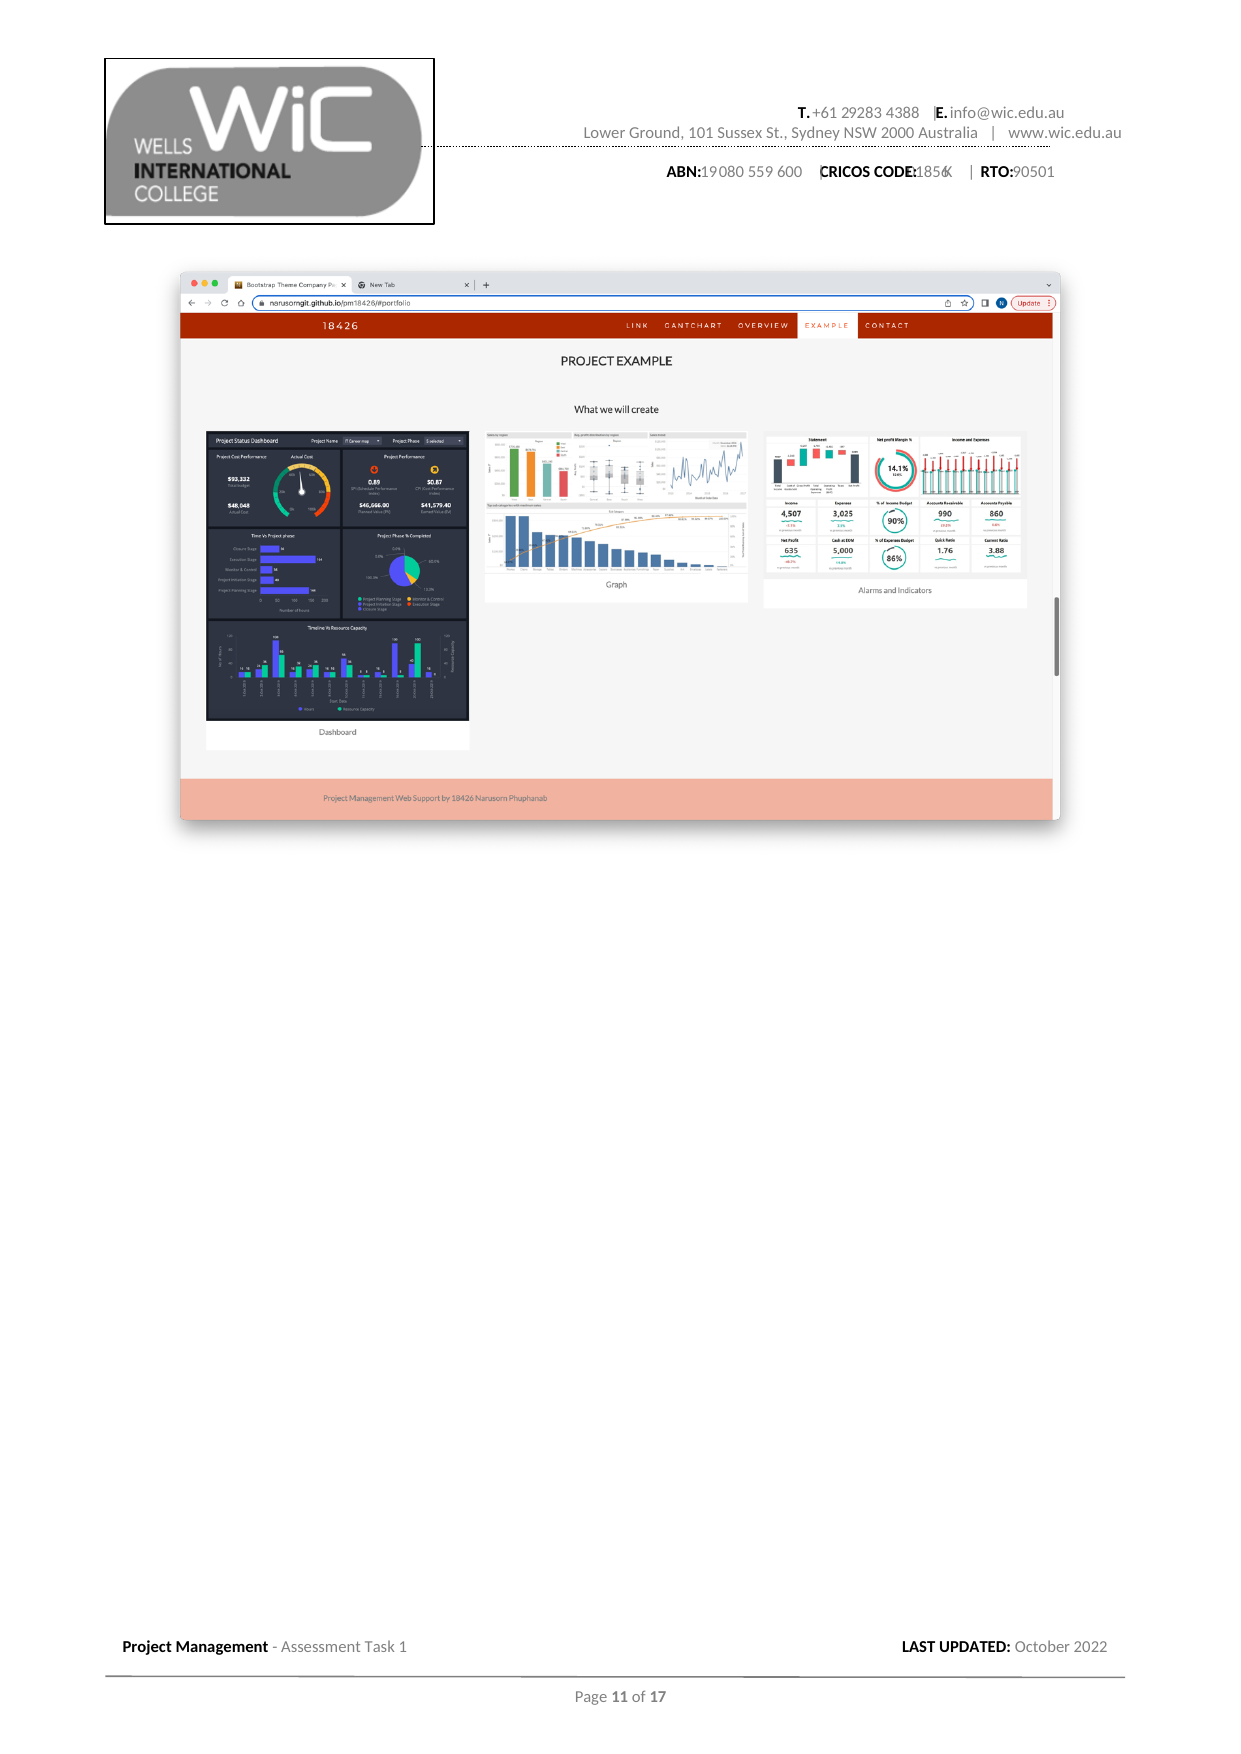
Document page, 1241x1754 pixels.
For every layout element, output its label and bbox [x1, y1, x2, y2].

picture [106, 59, 433, 223]
picture [151, 252, 1089, 858]
